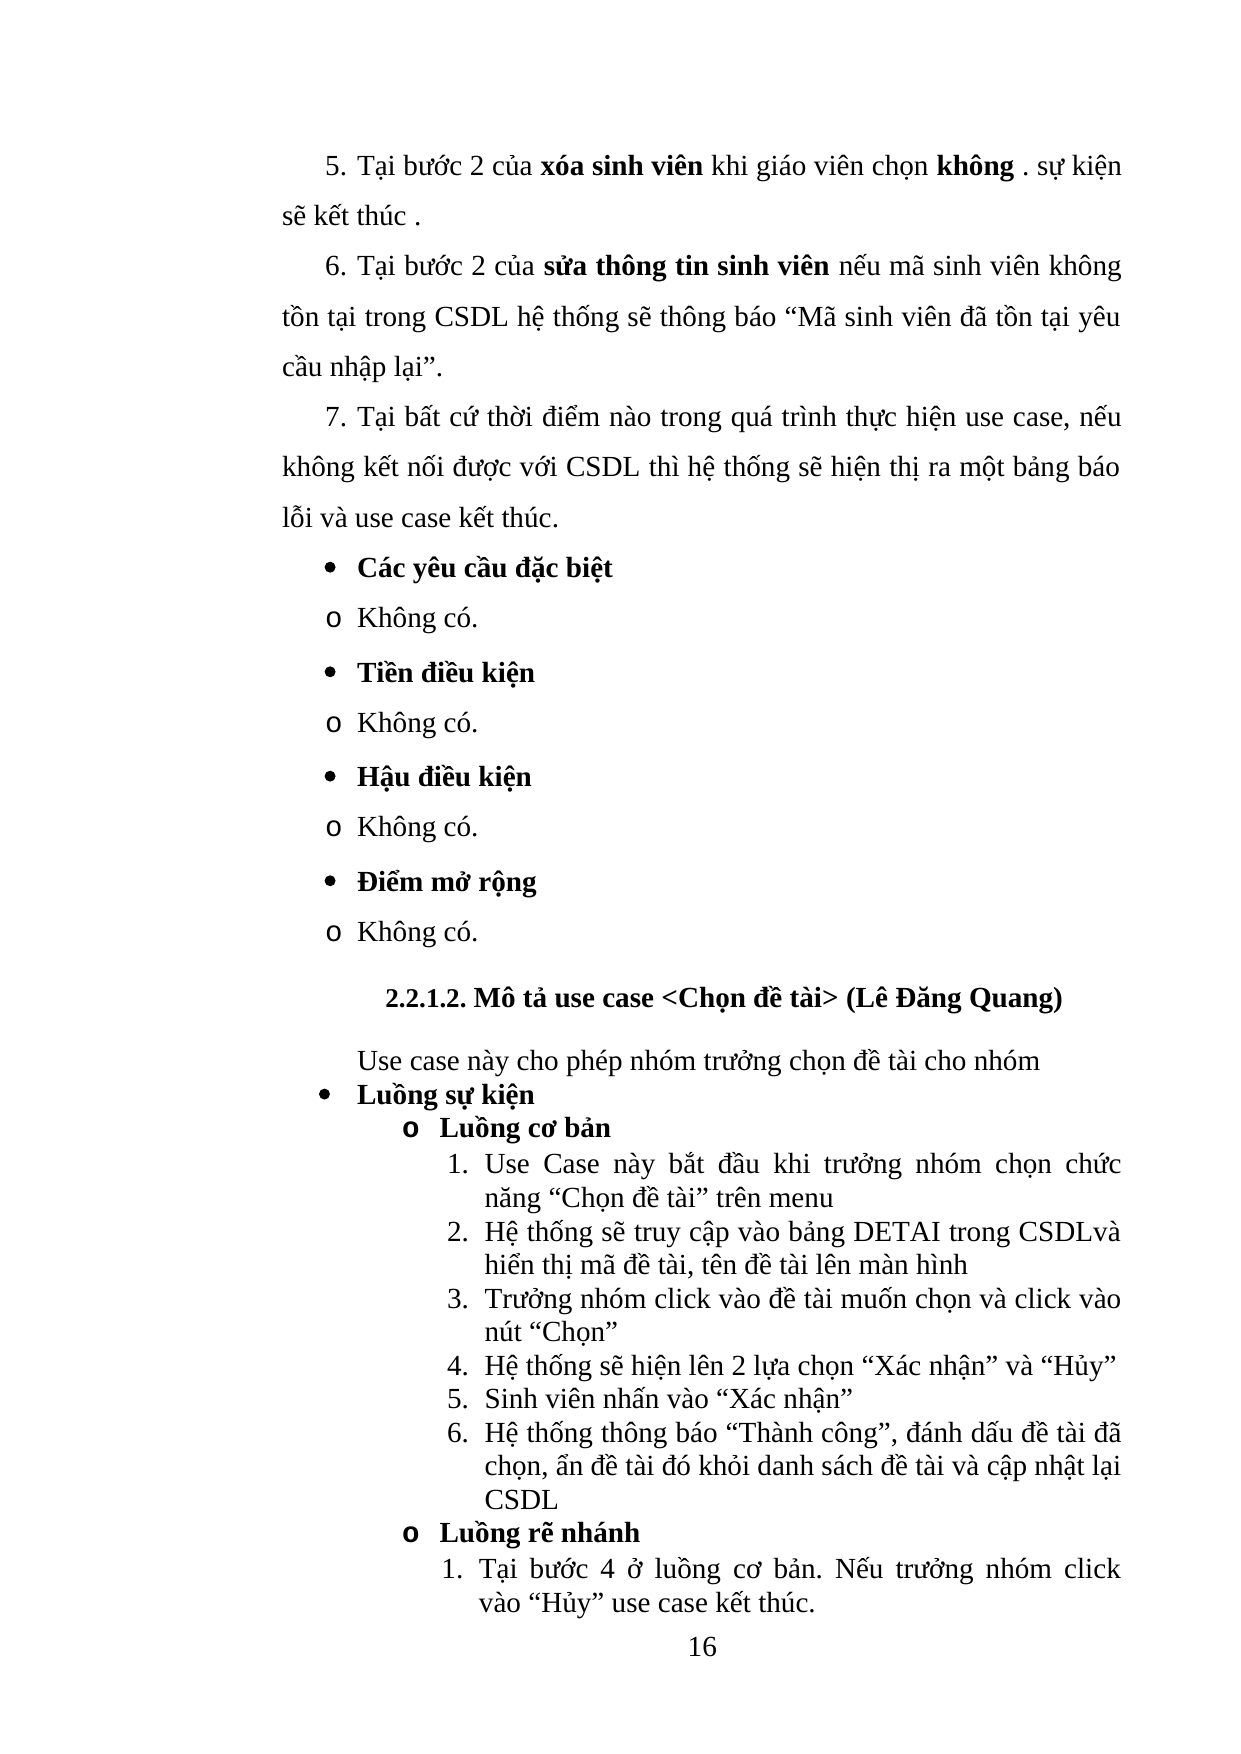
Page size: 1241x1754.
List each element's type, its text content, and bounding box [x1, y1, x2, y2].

list Hệ thống sẽ truy cập vào bảng DETAI trong CSDLvà hiển thị mã đề tài, tên đề tài lên màn hình [447, 1214, 1122, 1281]
list Tiền điều kiện [282, 655, 1122, 688]
list Luồng cơ bản [402, 1111, 1122, 1147]
list Luồng rẽ nhánh [402, 1516, 1122, 1552]
list Sinh viên nhấn vào “Xác nhận” [447, 1381, 1122, 1415]
list Không có. [282, 601, 1122, 637]
list Không có. [282, 809, 1122, 846]
list Hậu điều kiện [282, 759, 1122, 793]
list Tại bất cứ thời điểm nào trong quá trình thực hiện use case, nếu không kết nối được với CSDL thì hệ thống sẽ hiện thị ra một bảng báo lỗi và use case kết thúc. [282, 399, 1122, 533]
list Use Case này bắt đầu khi trưởng nhóm chọn chức năng “Chọn đề tài” trên menu [447, 1147, 1122, 1214]
list Không có. [282, 705, 1122, 741]
list Không có. [282, 914, 1122, 950]
list Luồng sự kiện [319, 1077, 1122, 1111]
text Use case này cho phép nhóm trưởng chọn đề tài cho nhóm [282, 1043, 1122, 1077]
list Tại bước 2 của sửa thông tin sinh viên nếu mã sinh viên không tồn tại trong CSDL hệ thống sẽ thông báo “Mã sinh viên đã tồn tại yêu cầu nhập lại”. [282, 248, 1122, 382]
subtitle Mô tả use case <Chọn đề tài> (Lê Đăng Quang) [310, 981, 1122, 1014]
list Tại bước 2 của xóa sinh viên khi giáo viên chọn không . sự kiện sẽ kết thúc . [282, 148, 1122, 232]
list Hệ thống thông báo “Thành công”, đánh dấu đề tài đã chọn, ẩn đề tài đó khỏi danh sách đề tài và cập nhật lại CSDL [447, 1415, 1122, 1516]
list Hệ thống sẽ hiện lên 2 lựa chọn “Xác nhận” và “Hủy” [447, 1348, 1122, 1381]
list Các yêu cầu đặc biệt [282, 550, 1122, 584]
list Điểm mở rộng [282, 864, 1122, 897]
list Trưởng nhóm click vào đề tài muốn chọn và click vào nút “Chọn” [447, 1281, 1122, 1348]
list Tại bước 4 ở luồng cơ bản. Nếu trưởng nhóm click vào “Hủy” use case kết thúc. [441, 1552, 1122, 1619]
